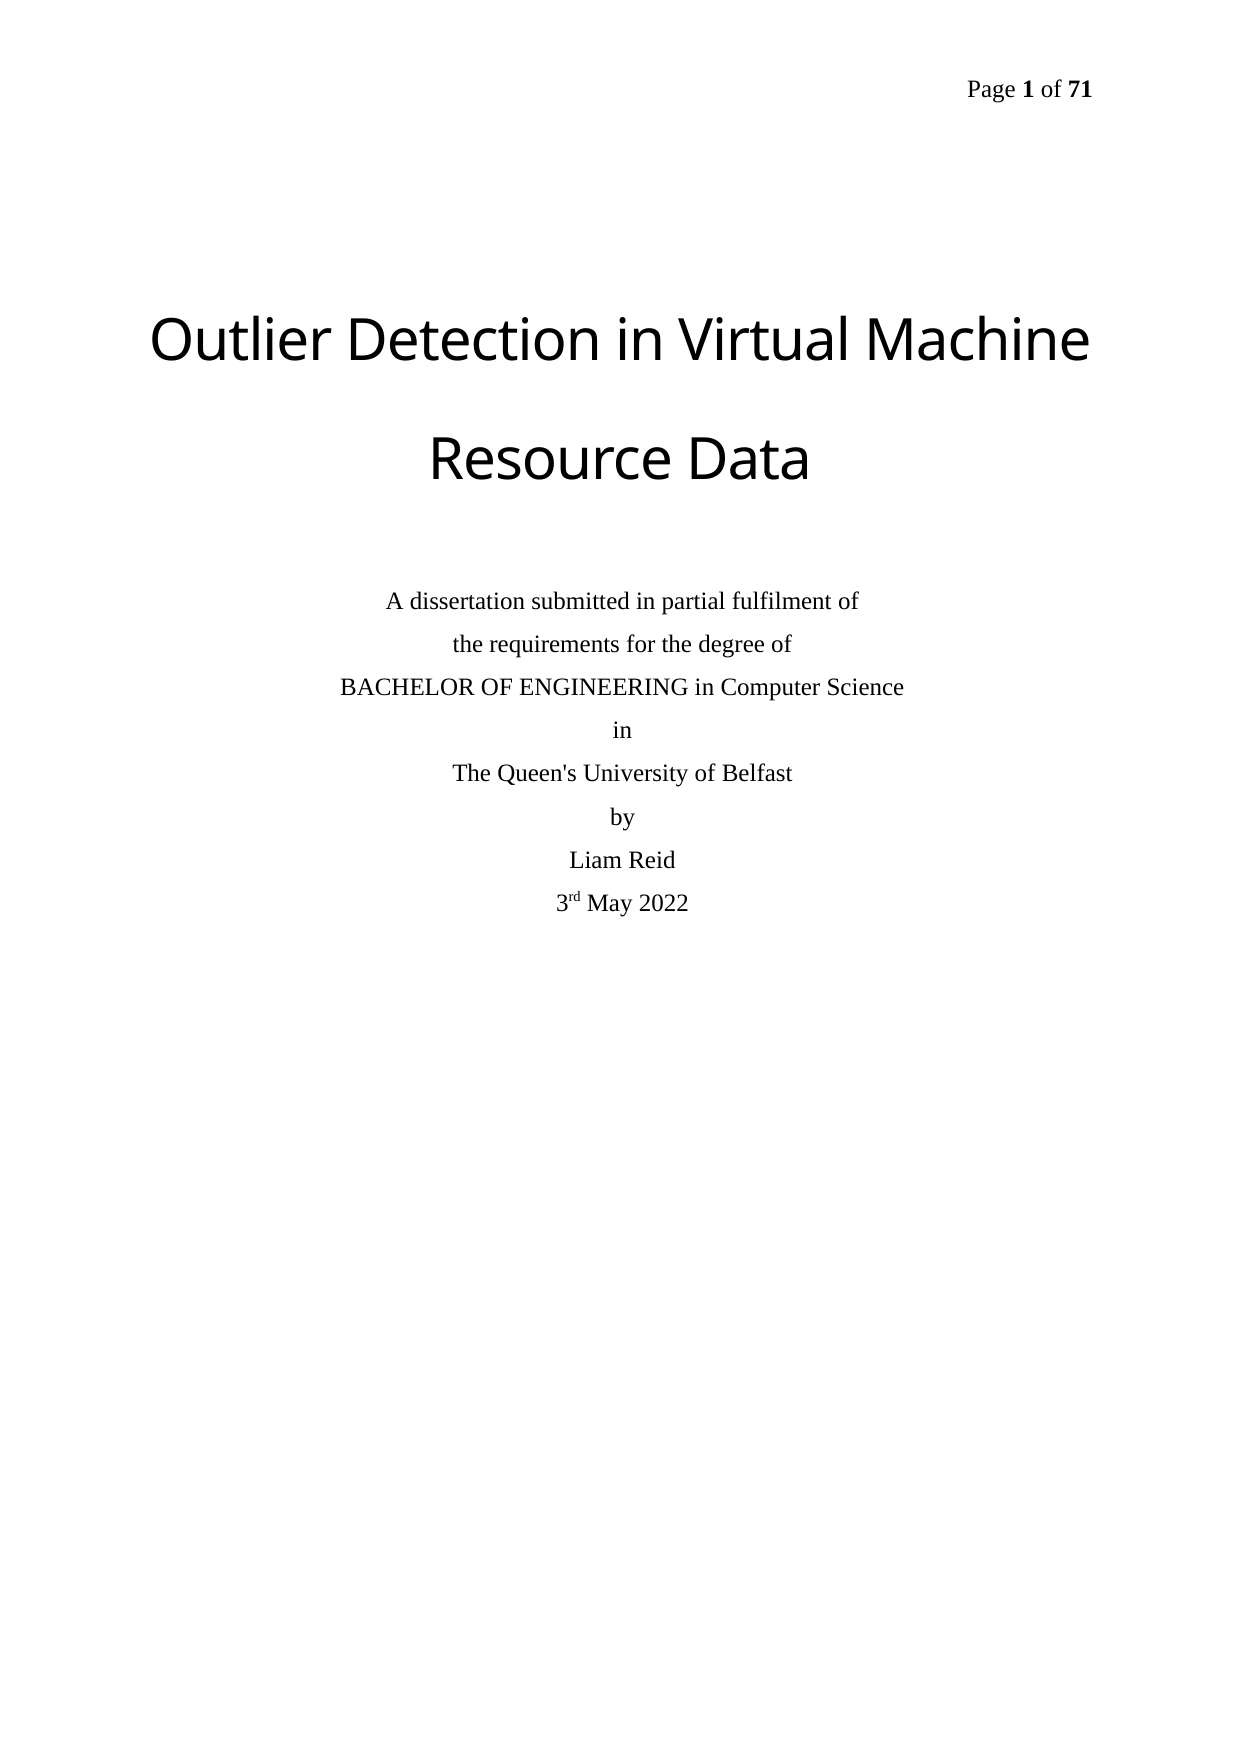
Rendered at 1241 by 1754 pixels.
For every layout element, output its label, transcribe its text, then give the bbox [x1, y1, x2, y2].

text the requirements for the degree of [150, 629, 1094, 658]
text A dissertation submitted in partial fulfilment of [150, 586, 1094, 615]
text in [150, 715, 1094, 744]
text BACHELOR OF ENGINEERING in Computer Science [150, 672, 1094, 701]
text Liam Reid [150, 845, 1094, 873]
title Outlier Detection in Virtual Machine Resource Data [148, 298, 1092, 496]
text by [150, 802, 1094, 830]
text 3rd May 2022 [150, 888, 1094, 917]
text The Queen's [150, 758, 1094, 787]
